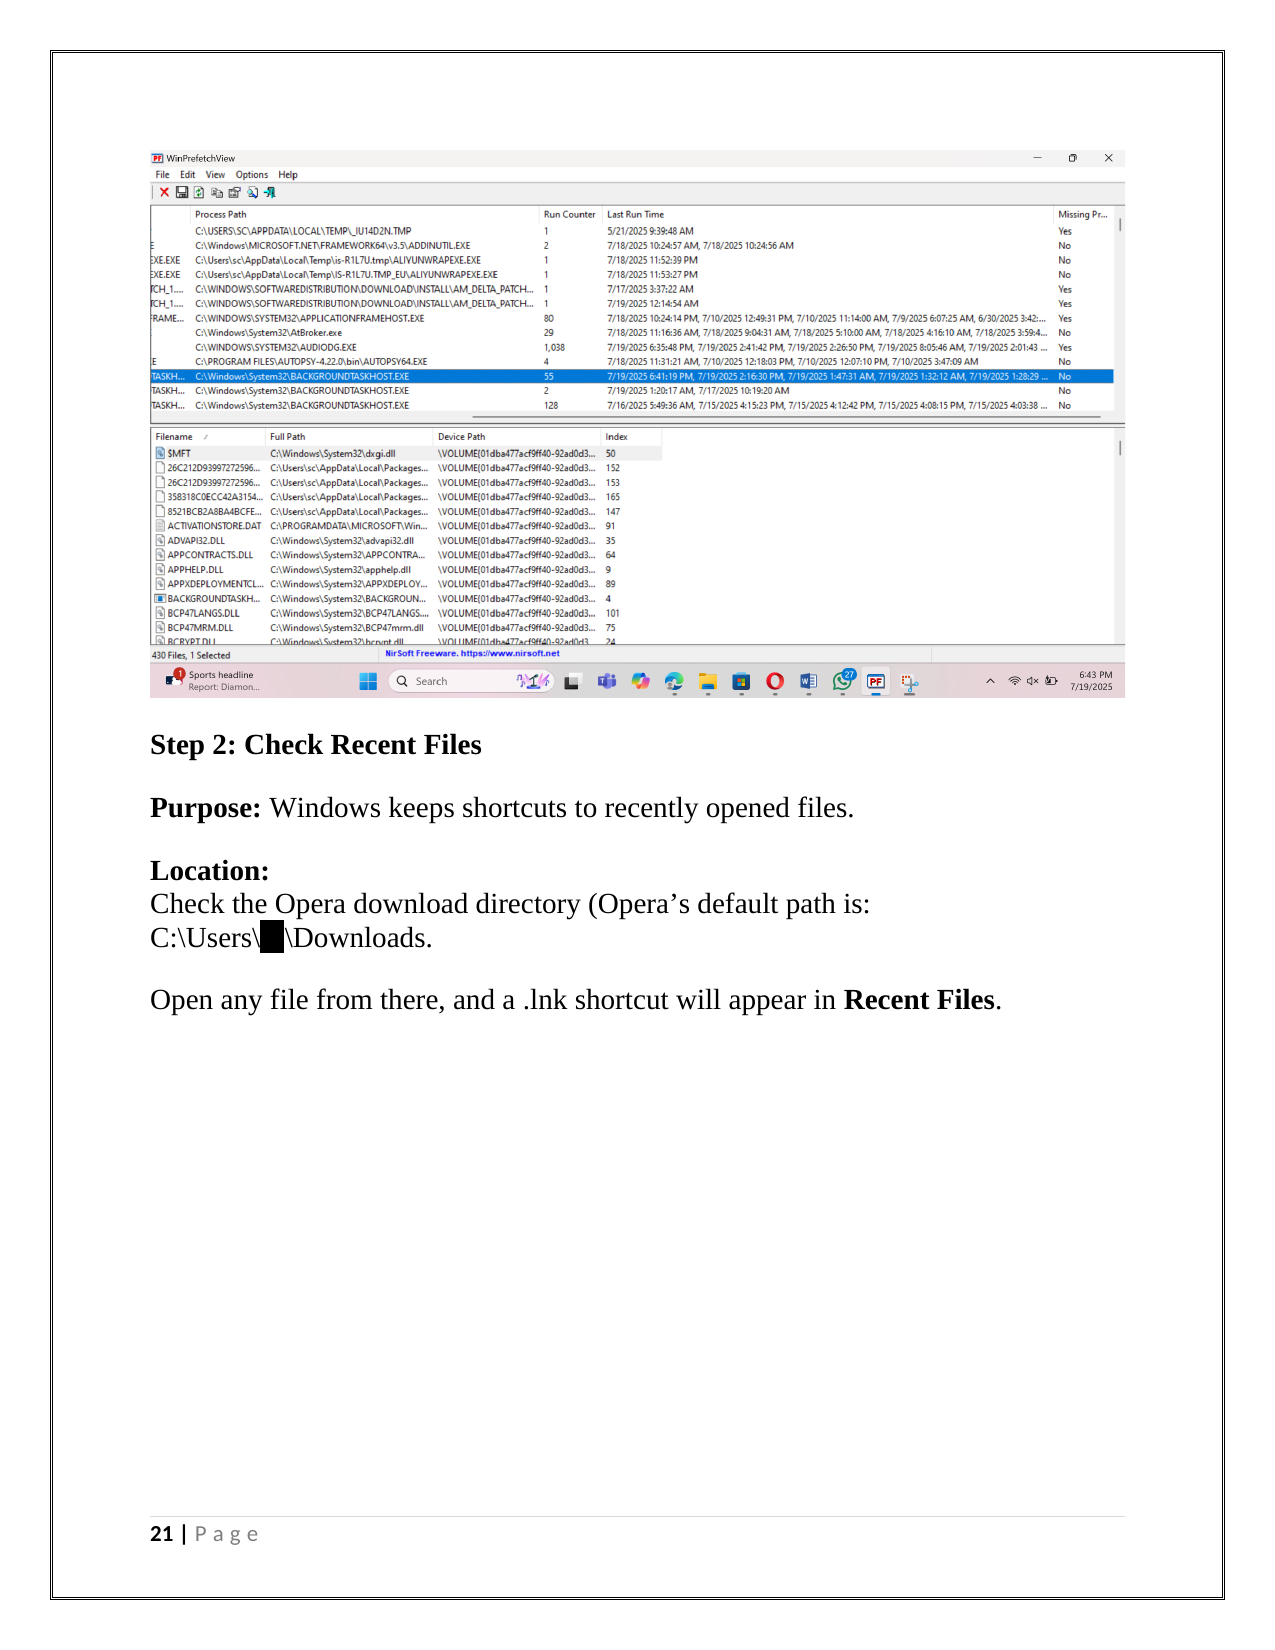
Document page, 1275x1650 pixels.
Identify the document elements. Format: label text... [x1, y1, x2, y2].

text Location: Check the Opera download directory (Opera’s default path is: C:\Users\sc\Downloads. [150, 853, 1125, 953]
text Purpose: Windows keeps shortcuts to recently opened files. [150, 790, 1125, 823]
text Open any file from there, and a .lnk shortcut will appear in Recent Files. [150, 982, 1125, 1016]
picture [150, 150, 1125, 698]
text Step 2: Check Recent Files [150, 727, 1125, 761]
